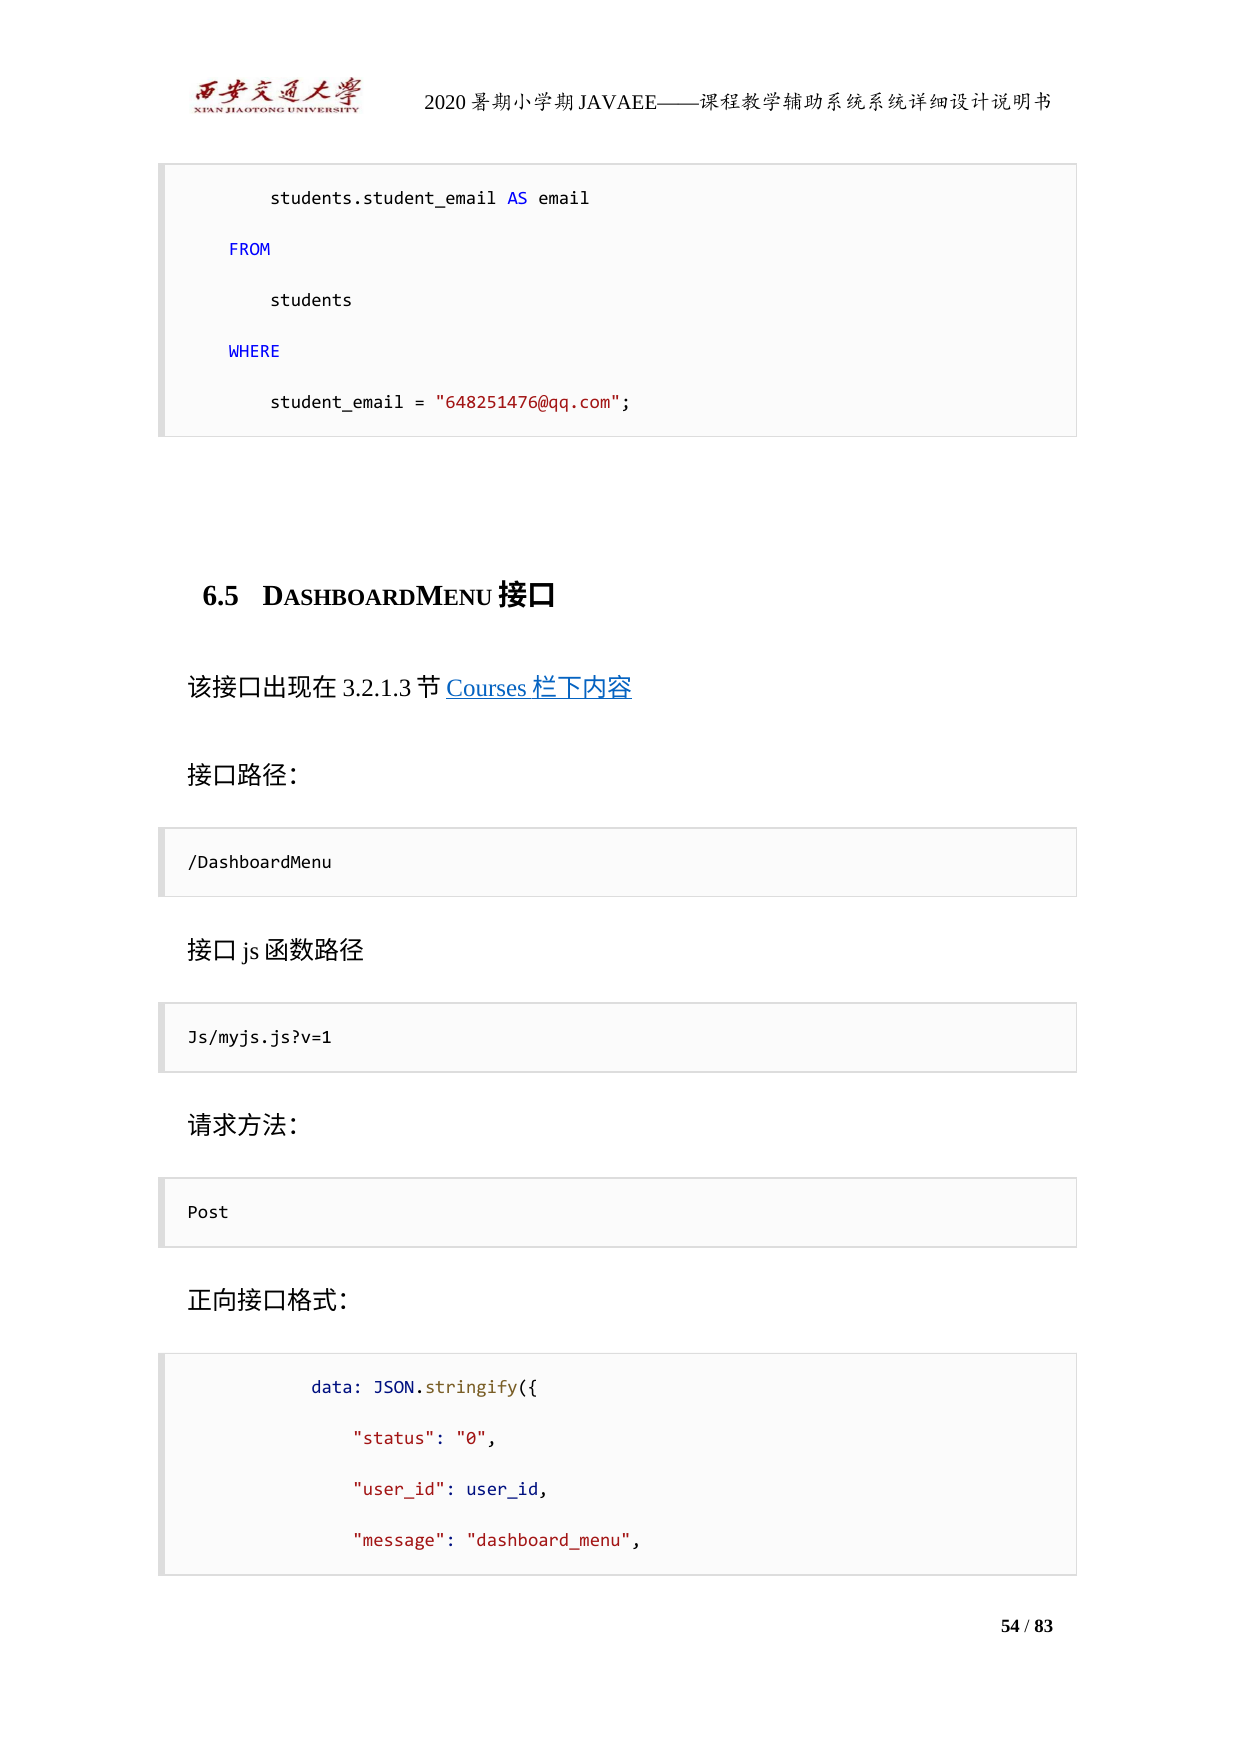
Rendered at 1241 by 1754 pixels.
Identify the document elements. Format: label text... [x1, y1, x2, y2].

text /DashboardMenu [165, 829, 1076, 896]
text 接口js函数路径 [187, 914, 1053, 982]
text "status": "0", [165, 1403, 1076, 1454]
text "user_id": user_id, [165, 1454, 1076, 1505]
text students.student_email AS email [165, 165, 1076, 214]
text 该接口出现在3.2.1.3节Courses栏下内容 [187, 652, 1053, 719]
text 请求方法： [187, 1089, 1053, 1157]
text "message": "dashboard_menu", [165, 1505, 1076, 1574]
picture [189, 77, 364, 114]
subtitle DashboardMenu接口 [202, 558, 1053, 626]
text students [165, 265, 1076, 316]
text 正向接口格式： [187, 1265, 1053, 1333]
text Post [165, 1179, 1076, 1246]
text FROM [165, 214, 1076, 265]
text 接口路径： [187, 739, 1053, 807]
text WHERE [165, 316, 1076, 367]
text student_email = "648251476@qq.com"; [165, 367, 1076, 436]
text data: JSON.stringify({ [165, 1354, 1076, 1403]
text Js/myjs.js?v=1 [165, 1004, 1076, 1071]
